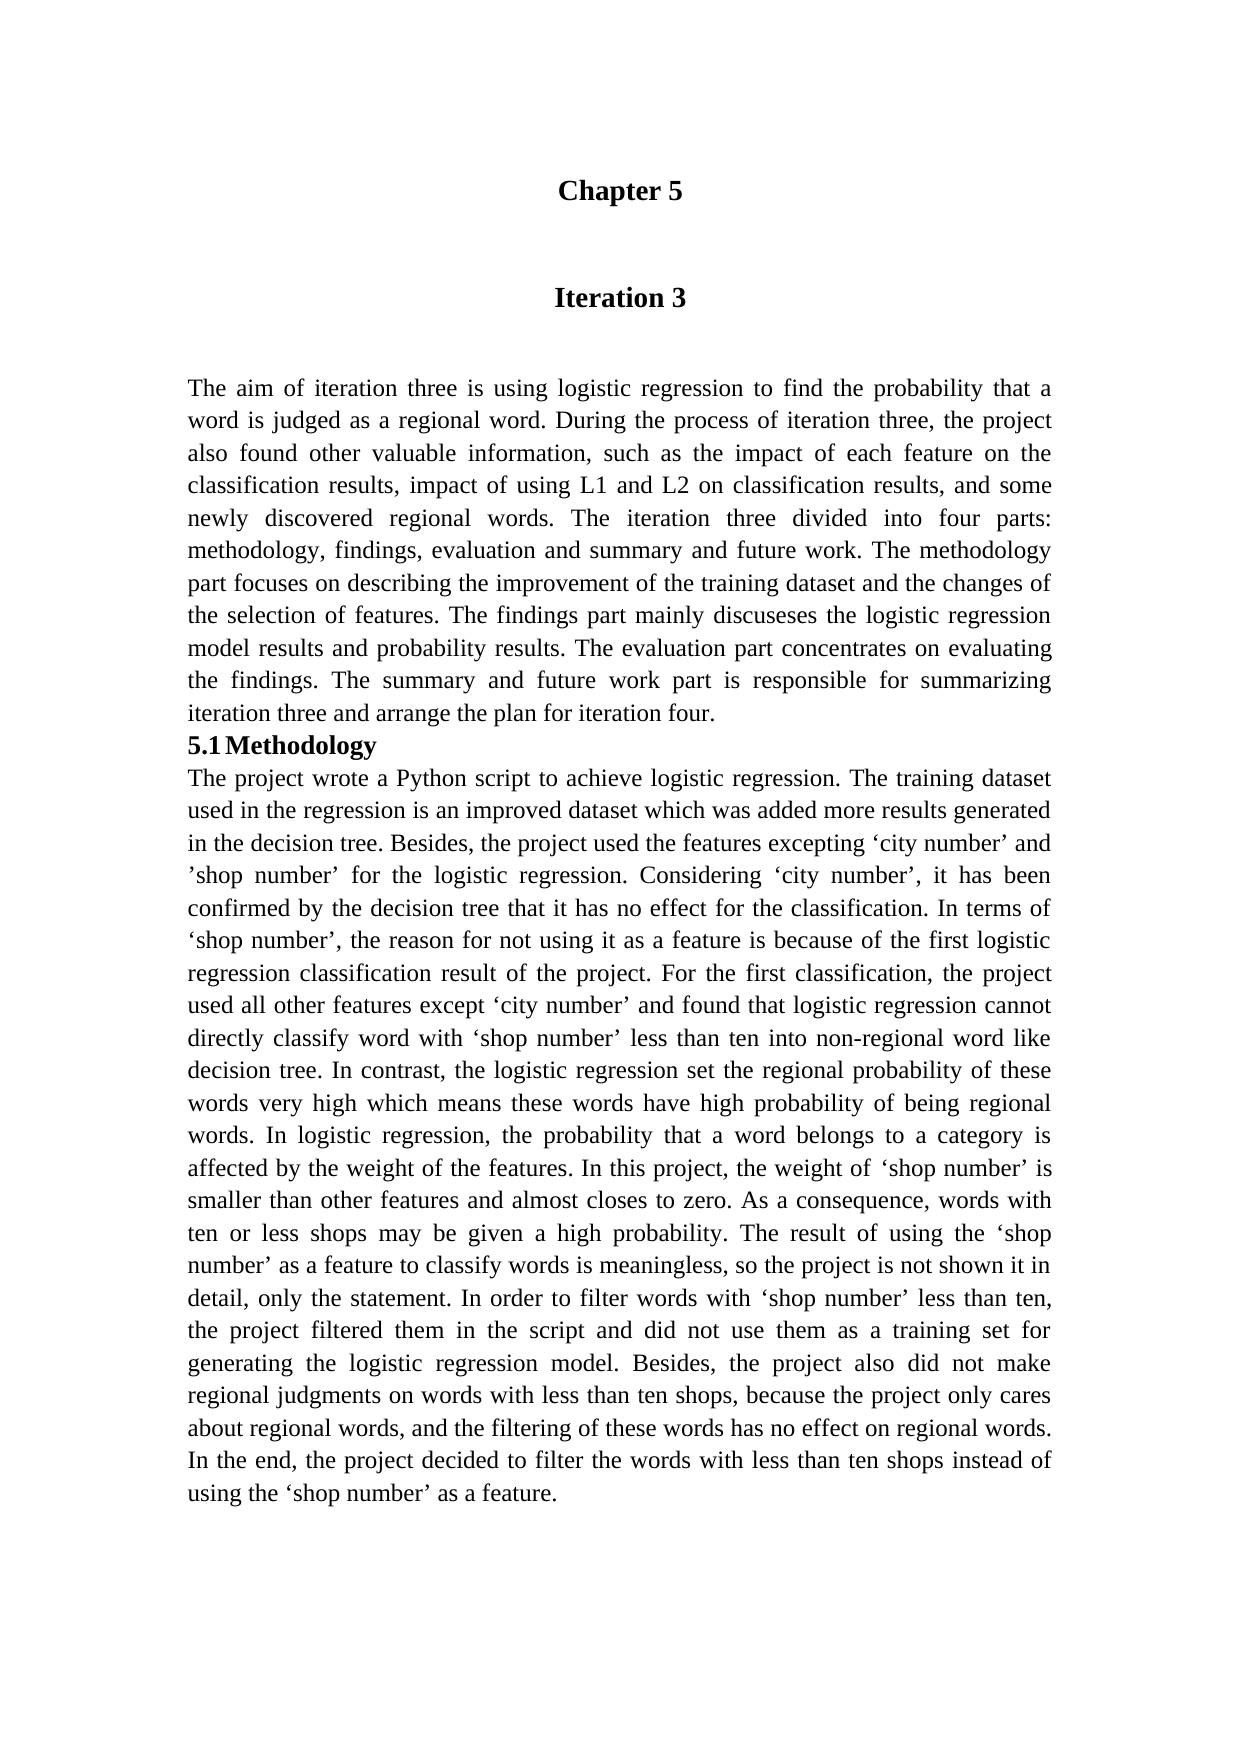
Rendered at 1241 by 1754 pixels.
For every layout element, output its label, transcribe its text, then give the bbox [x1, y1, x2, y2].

list Methodology [187, 728, 1053, 761]
subtitle Chapter 5 [187, 157, 1053, 222]
text The aim of iteration three is using logistic regression to find the probability that a word is judged as a regional word. During the process of iteration three, the project also found other valuable information, such as the impact of each feature on the classification results, impact of using L1 and L2 on classification results, and some newly discovered regional words. The iteration three divided into four parts: methodology, findings, evaluation and summary and future work. The methodology part focuses on describing the improvement of the training dataset and the changes of the selection of features. The findings part mainly discuseses the logistic regression model results and probability results. The evaluation part concentrates on evaluating the findings. The summary and future work part is responsible for summarizing iteration three and arrange the plan for iteration four. [187, 371, 1053, 728]
subtitle Iteration 3 [187, 264, 1053, 329]
text The project wrote a Python script to achieve logistic regression. The training dataset used in the regression is an improved dataset which was added more results generated in the decision tree. Besides, the project used the features excepting ‘city number’ and ’shop number’ for the logistic regression. Considering ‘city number’, it has been confirmed by the decision tree that it has no effect for the classification. In terms of ‘shop number’, the reason for not using it as a feature is because of the first logistic regression classification result of the project. For the first classification, the project used all other features except ‘city number’ and found that logistic regression cannot directly classify word with ‘shop number’ less than ten into non-regional word like decision tree. In contrast, the logistic regression set the regional probability of these words very high which means these words have high probability of being regional words. In logistic regression, the probability that a word belongs to a category is affected by the weight of the features. In this project, the weight of ‘shop number’ is smaller than other features and almost closes to zero. As a consequence, words with ten or less shops may be given a high probability. The result of using the ‘shop number’ as a feature to classify words is meaningless, so the project is not shown it in detail, only the statement. In order to filter words with ‘shop number’ less than ten, the project filtered them in the script and did not use them as a training set for generating the logistic regression model. Besides, the project also did not make regional judgments on words with less than ten shops, because the project only cares about regional words, and the filtering of these words has no effect on regional words. In the end, the project decided to filter the words with less than ten shops instead of using the ‘shop number’ as a feature. [187, 761, 1053, 1508]
